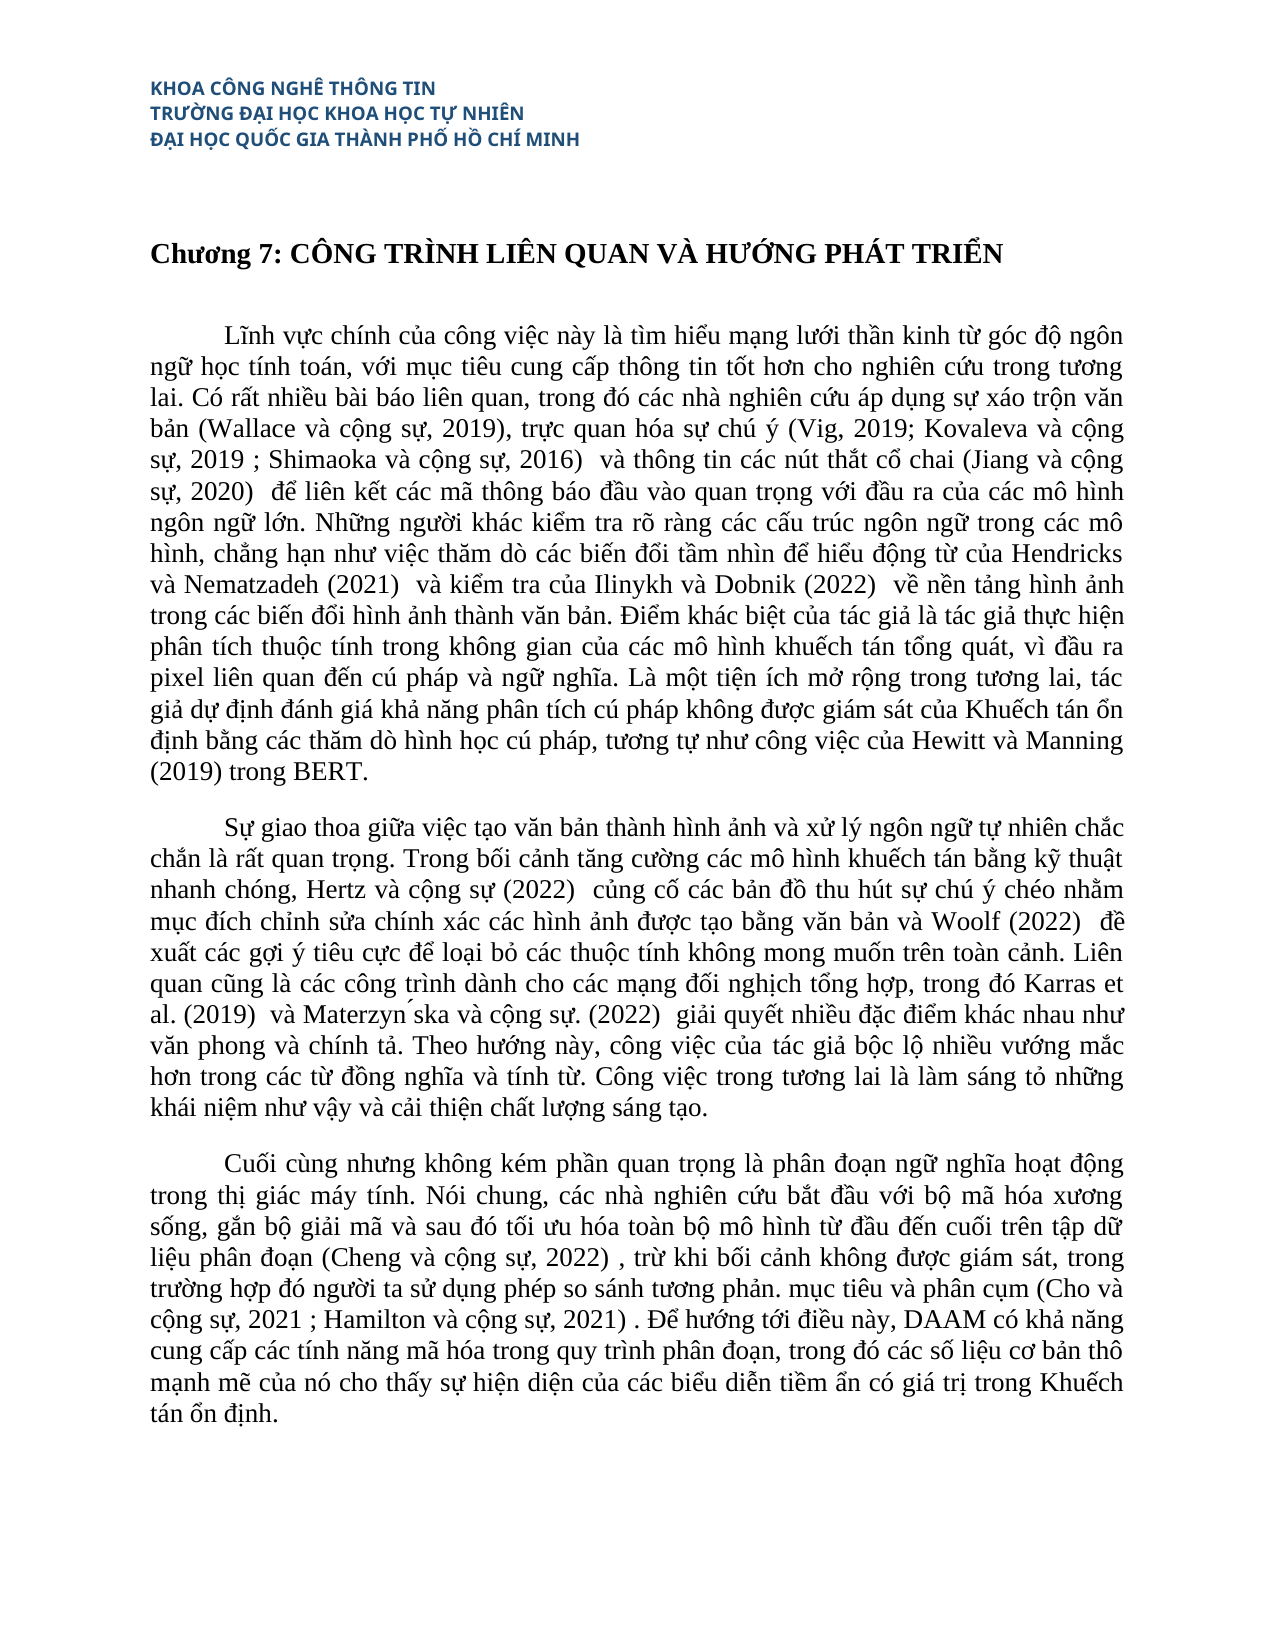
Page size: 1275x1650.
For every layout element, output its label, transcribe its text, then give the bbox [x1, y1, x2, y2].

text Lĩnh vực chính của công việc này là tìm hiểu mạng lưới thần kinh từ góc độ ngôn ngữ học tính toán, với mục tiêu cung cấp thông tin tốt hơn cho nghiên cứu trong tương lai. Có rất nhiều bài báo liên quan, trong đó các nhà nghiên cứu áp dụng sự xáo trộn văn bản (Wallace và cộng sự, 2019), trực quan hóa sự chú ý (Vig, 2019; Kovaleva và cộng sự, 2019 ; Shimaoka và cộng sự, 2016) và thông tin các nút thắt cổ chai (Jiang và cộng sự, 2020) để liên kết các mã thông báo đầu vào quan trọng với đầu ra của các mô hình ngôn ngữ lớn. Những người khác kiểm tra rõ ràng các cấu trúc ngôn ngữ trong các mô hình, chẳng hạn như việc thăm dò các biến đổi tầm nhìn để hiểu động từ của Hendricks và Nematzadeh (2021) và kiểm tra của Ilinykh và Dobnik (2022) về nền tảng hình ảnh trong các biến đổi hình ảnh thành văn bản. Điểm khác biệt của tác giả là tác giả thực hiện phân tích thuộc tính trong không gian của các mô hình khuếch tán tổng quát, vì đầu ra pixel liên quan đến cú pháp và ngữ nghĩa. Là một tiện ích mở rộng trong tương lai, tác giả dự định đánh giá khả năng phân tích cú pháp không được giám sát của Khuếch tán ổn định bằng các thăm dò hình học cú pháp, tương tự như công việc của Hewitt và Manning (2019) trong BERT. [150, 319, 1125, 786]
text Cuối cùng nhưng không kém phần quan trọng là phân đoạn ngữ nghĩa hoạt động trong thị giác máy tính. Nói chung, các nhà nghiên cứu bắt đầu với bộ mã hóa xương sống, gắn bộ giải mã và sau đó tối ưu hóa toàn bộ mô hình từ đầu đến cuối trên tập dữ liệu phân đoạn (Cheng và cộng sự, 2022) , trừ khi bối cảnh không được giám sát, trong trường hợp đó người ta sử dụng phép so sánh tương phản. mục tiêu và phân cụm (Cho và cộng sự, 2021 ; Hamilton và cộng sự, 2021) . Để hướng tới điều này, DAAM có khả năng cung cấp các tính năng mã hóa trong quy trình phân đoạn, trong đó các số liệu cơ bản thô mạnh mẽ của nó cho thấy sự hiện diện của các biểu diễn tiềm ẩn có giá trị trong Khuếch tán ổn định. [150, 1148, 1125, 1428]
text Sự giao thoa giữa việc tạo văn bản thành hình ảnh và xử lý ngôn ngữ tự nhiên chắc chắn là rất quan trọng. Trong bối cảnh tăng cường các mô hình khuếch tán bằng kỹ thuật nhanh chóng, Hertz và cộng sự (2022) củng cố các bản đồ thu hút sự chú ý chéo nhằm mục đích chỉnh sửa chính xác các hình ảnh được tạo bằng văn bản và Woolf (2022) đề xuất các gợi ý tiêu cực để loại bỏ các thuộc tính không mong muốn trên toàn cảnh. Liên quan cũng là các công trình dành cho các mạng đối nghịch tổng hợp, trong đó Karras et al. (2019) và Materzyn ́ska và cộng sự. (2022) giải quyết nhiều đặc điểm khác nhau như văn phong và chính tả. Theo hướng này, công việc của tác giả bộc lộ nhiều vướng mắc hơn trong các từ đồng nghĩa và tính từ. Công việc trong tương lai là làm sáng tỏ những khái niệm như vậy và cải thiện chất lượng sáng tạo. [150, 811, 1125, 1123]
subtitle Chương 7: CÔNG TRÌNH LIÊN QUAN VÀ HƯỚNG PHÁT TRIỂN [150, 236, 1125, 294]
